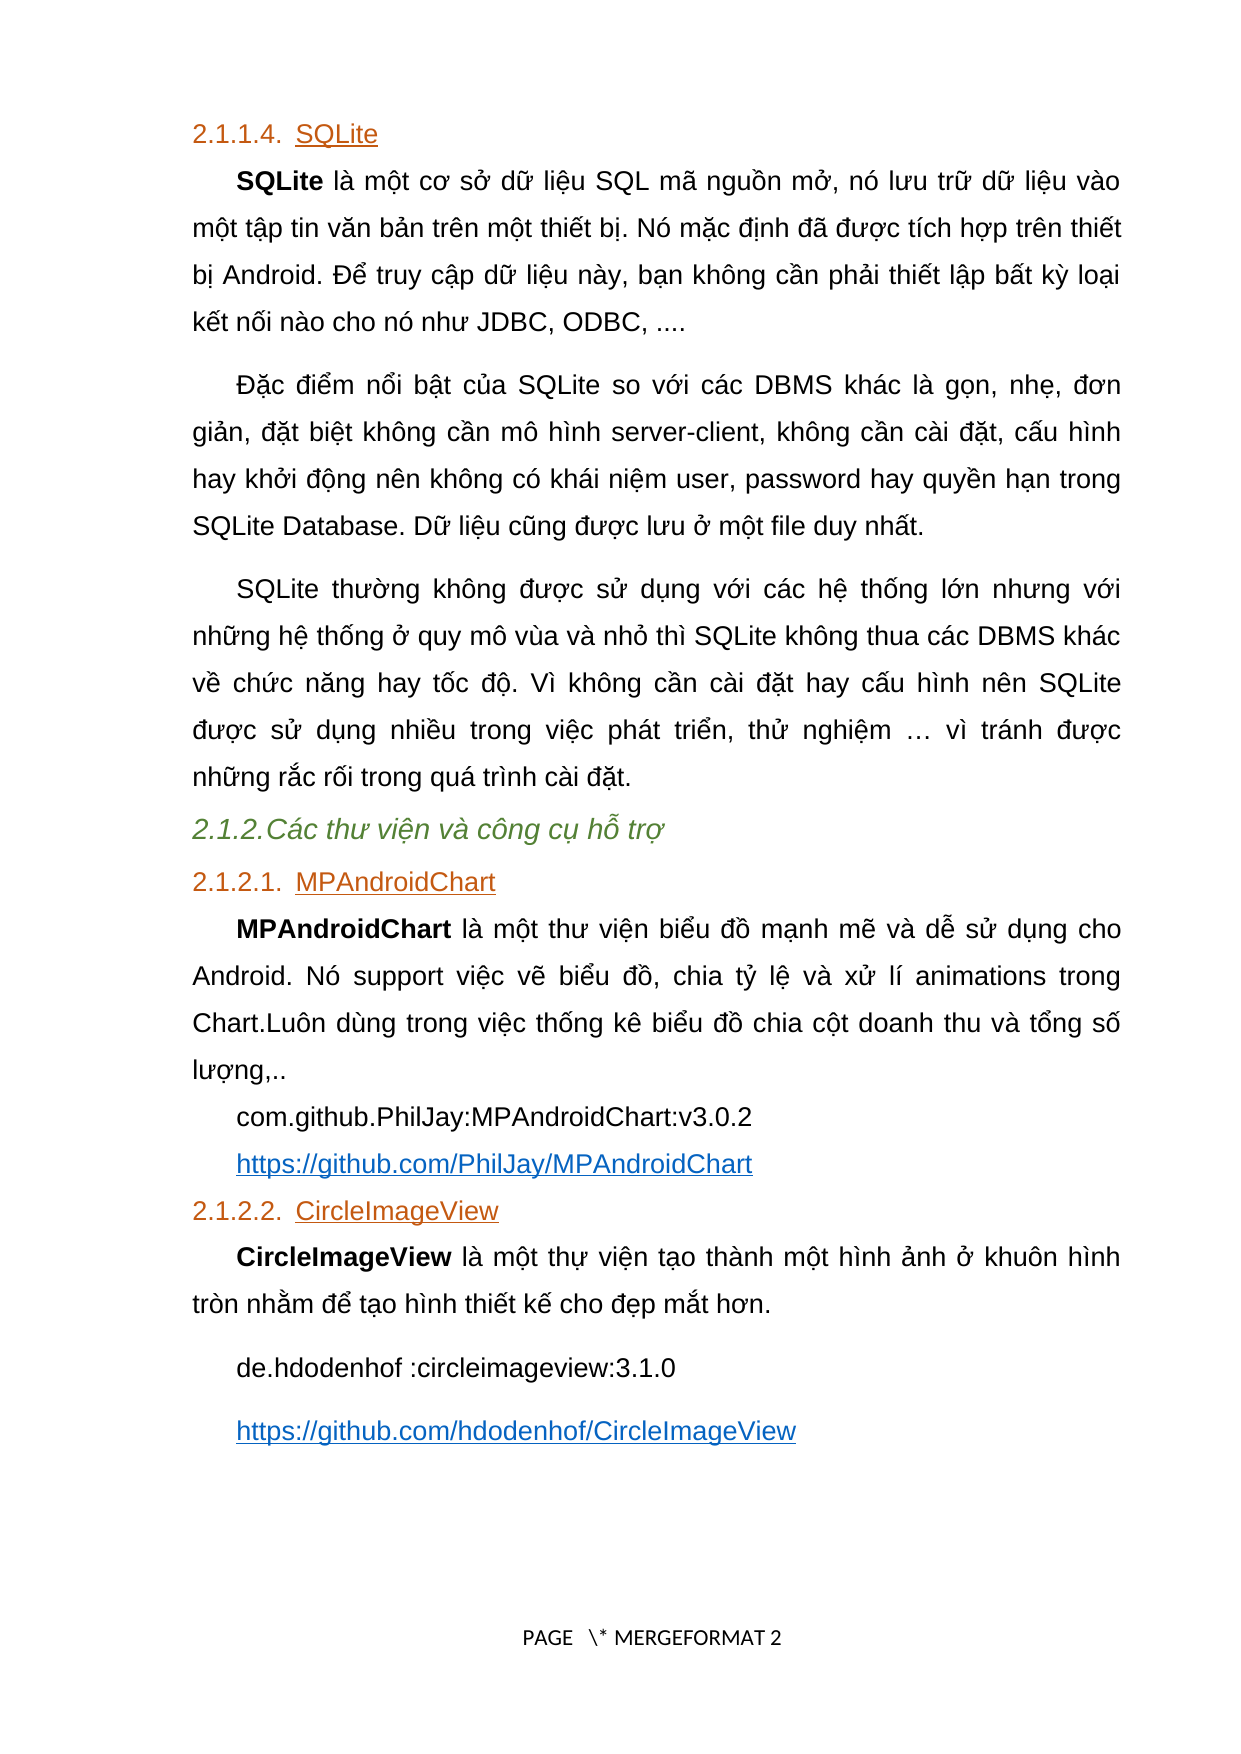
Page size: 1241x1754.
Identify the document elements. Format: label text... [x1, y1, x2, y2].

subtitle CircleImageView [192, 1194, 1122, 1226]
subtitle SQLite [192, 118, 1122, 149]
text de.hdodenhof :circleimageview:3.1.0 [192, 1352, 1122, 1383]
text CircleImageView là một thự viện tạo thành một hình ảnh ở khuôn hình tròn nhằm để tạo hình thiết kế cho đẹp mắt hơn. [192, 1241, 1122, 1319]
text https://github.com/hdodenhof/CircleImageView [192, 1415, 1122, 1447]
subtitle MPAndroidChart [192, 866, 1122, 898]
text com.github.PhilJay:MPAndroidChart:v3.0.2 [192, 1101, 1122, 1132]
text SQLite là một cơ sở dữ liệu SQL mã nguồn mở, nó lưu trữ dữ liệu vào một tập tin văn bản trên một thiết bị. Nó mặc định đã được tích hợp trên thiết bị Android. Để truy cập dữ liệu này, bạn không cần phải thiết lập bất kỳ loại kết nối nào cho nó như JDBC, ODBC, .... [192, 165, 1122, 337]
subtitle Các thư viện và công cụ hỗ trợ [192, 812, 1122, 845]
text MPAndroidChart là một thư viện biểu đồ mạnh mẽ và dễ sử dụng cho Android. Nó support việc vẽ biểu đồ, chia tỷ lệ và xử lí animations trong Chart.Luôn dùng trong việc thống kê biểu đồ chia cột doanh thu và tổng số lượng,.. [192, 913, 1122, 1085]
text https://github.com/PhilJay/MPAndroidChart [192, 1148, 1122, 1179]
text Đặc điểm nổi bật của SQLite so với các DBMS khác là gọn, nhẹ, đơn giản, đặt biệt không cần mô hình server-client, không cần cài đặt, cấu hình hay khởi động nên không có khái niệm user, password hay quyền hạn trong SQLite Database. Dữ liệu cũng được lưu ở một file duy nhất. [192, 369, 1122, 541]
text SQLite thường không được sử dụng với các hệ thống lớn nhưng với những hệ thống ở quy mô vùa và nhỏ thì SQLite không thua các DBMS khác về chức năng hay tốc độ. Vì không cần cài đặt hay cấu hình nên SQLite được sử dụng nhiều trong việc phát triển, thử nghiệm … vì tránh được những rắc rối trong quá trình cài đặt. [192, 573, 1122, 792]
